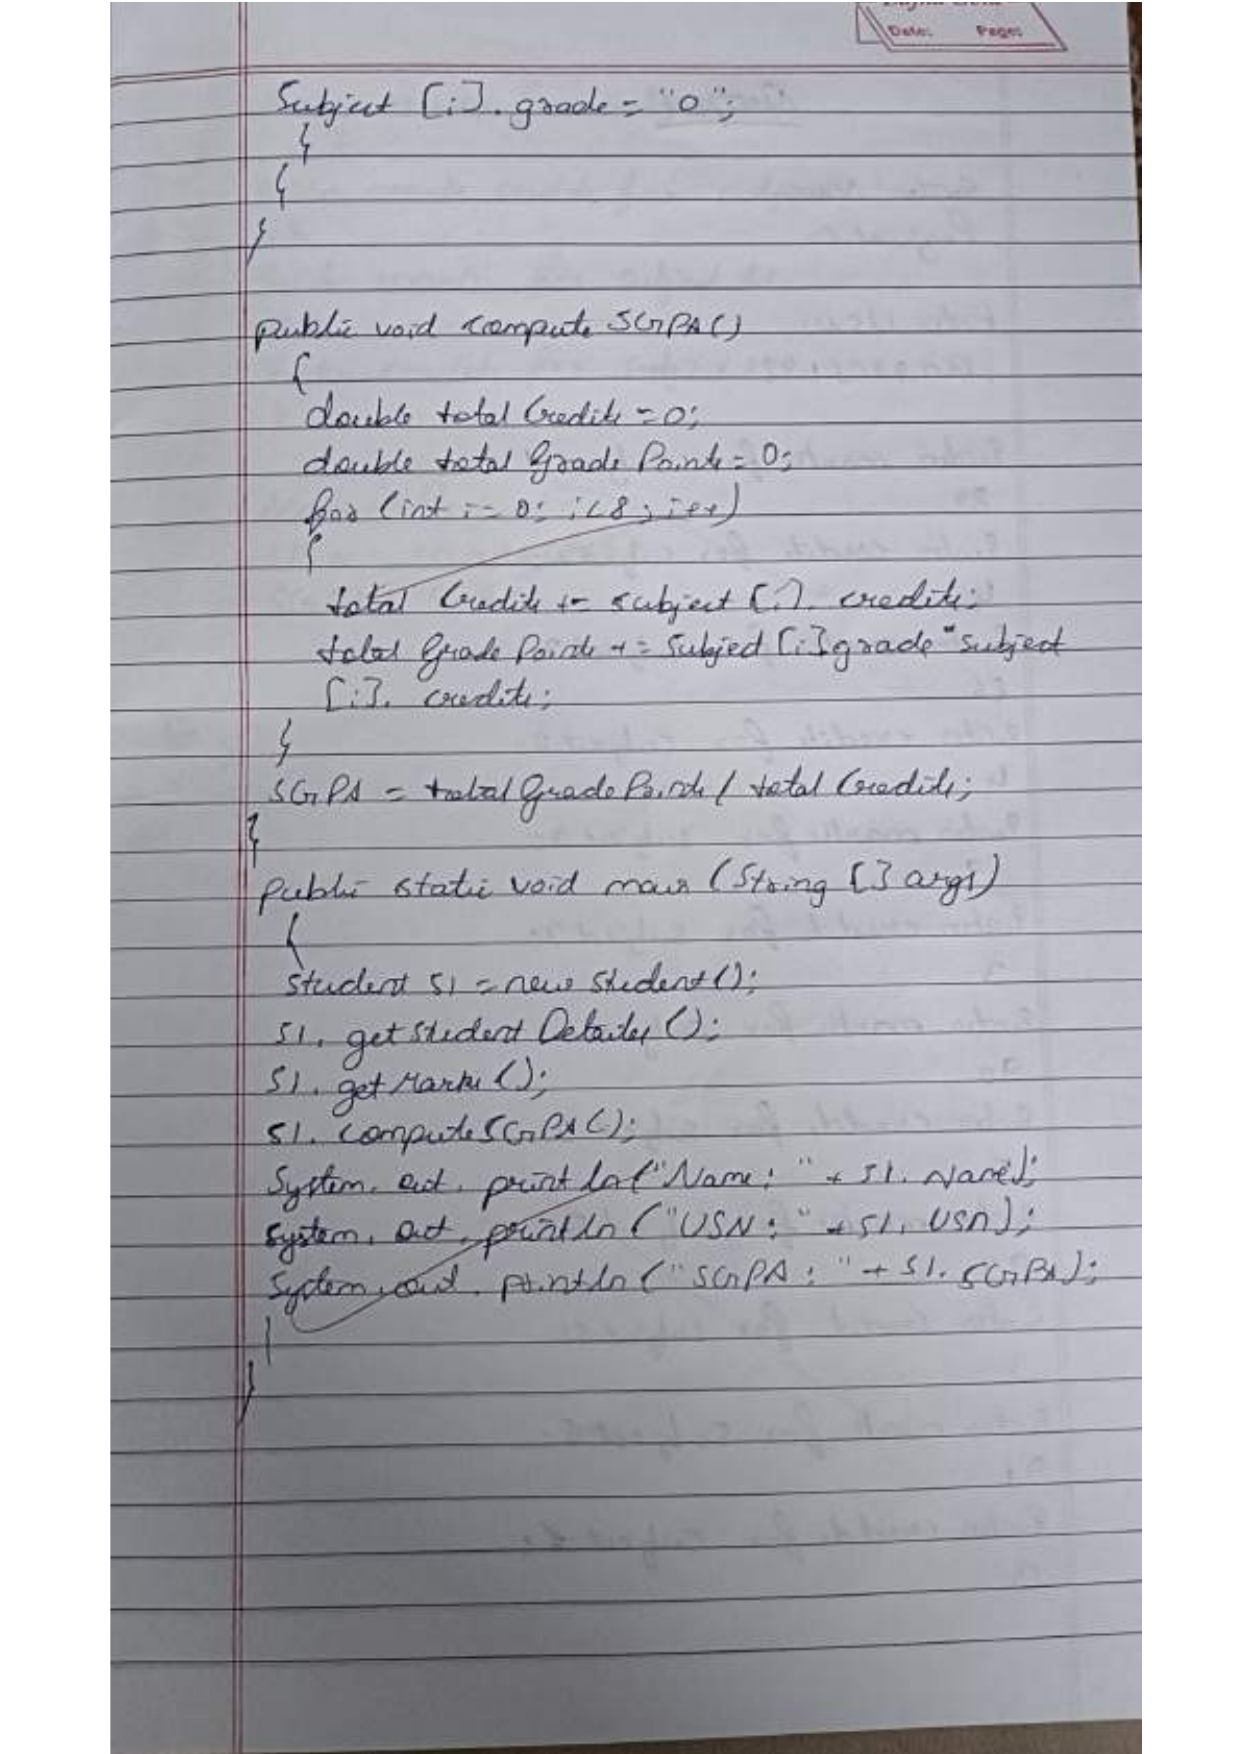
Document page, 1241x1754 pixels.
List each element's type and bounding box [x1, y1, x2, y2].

picture [110, 2, 1142, 1754]
